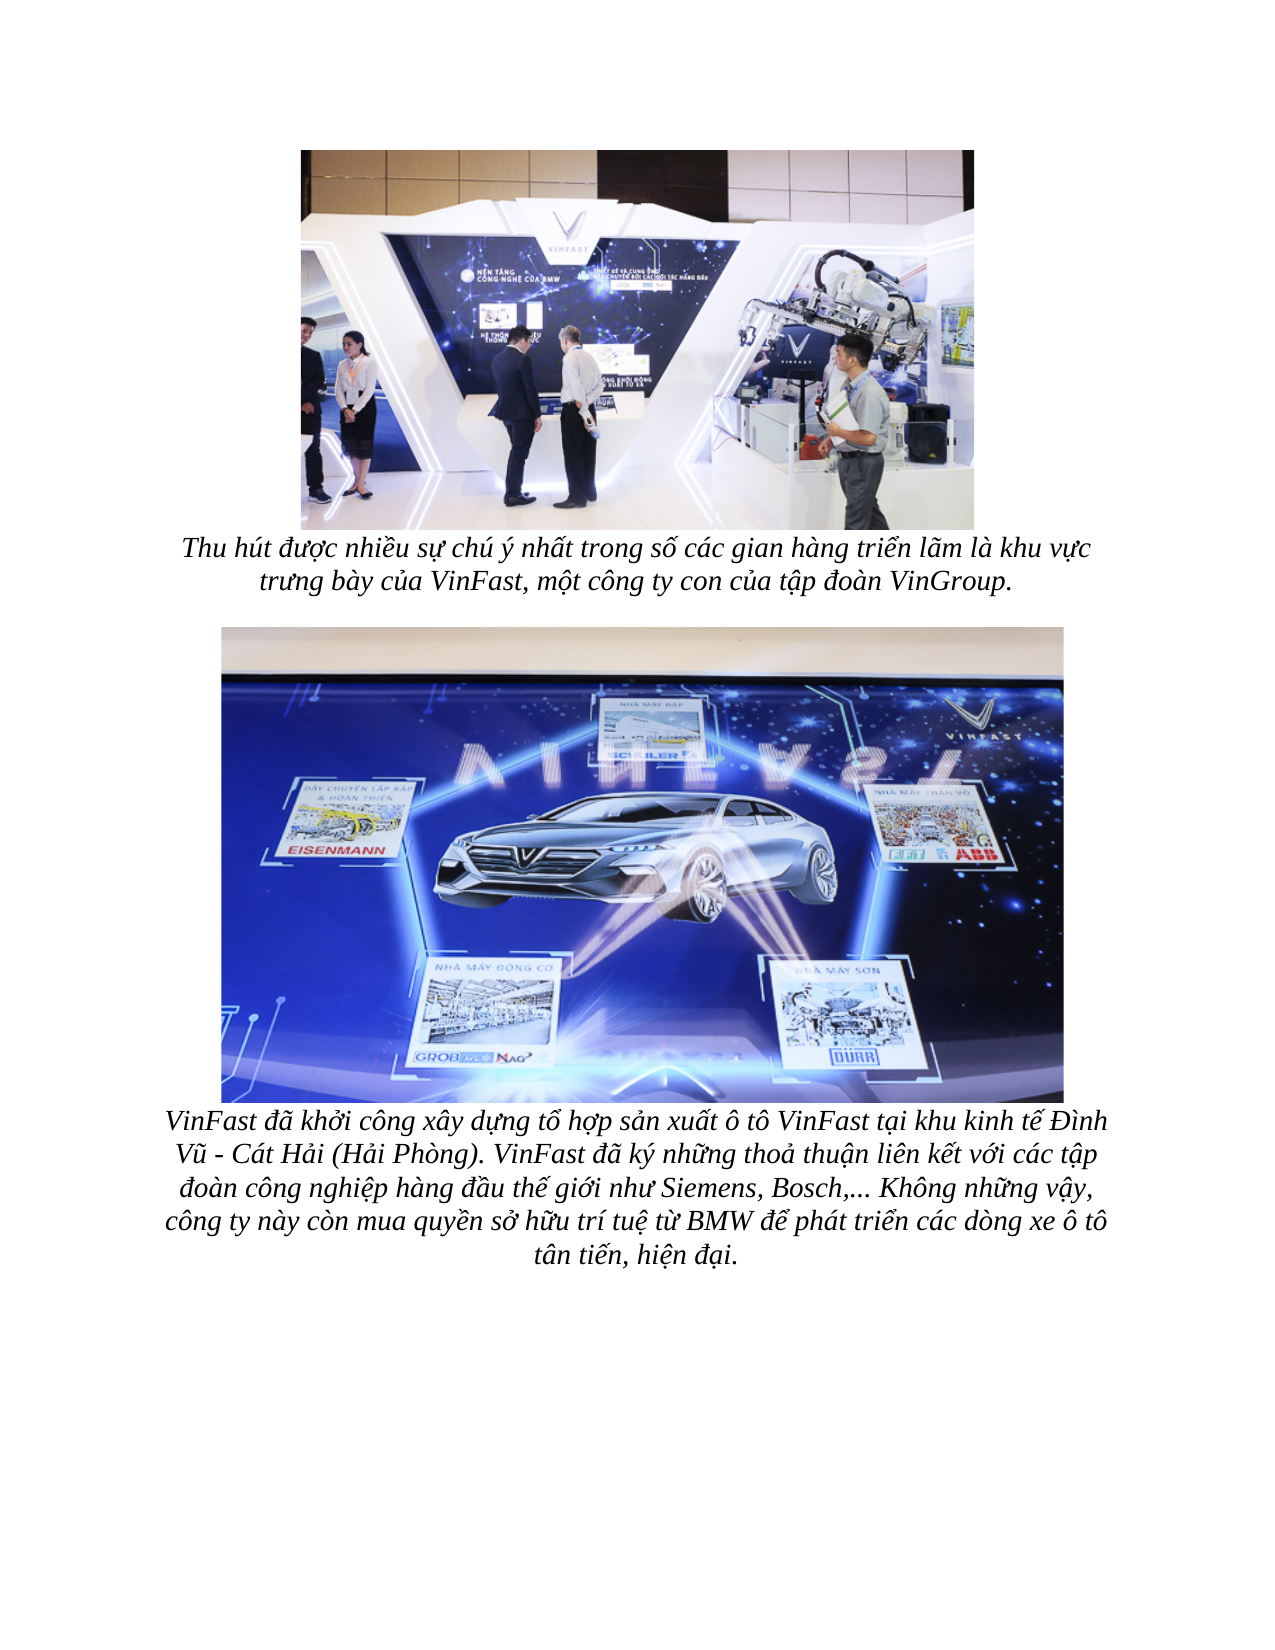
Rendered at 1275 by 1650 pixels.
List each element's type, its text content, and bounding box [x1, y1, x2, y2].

picture [221, 627, 1064, 1103]
picture [300, 150, 975, 530]
